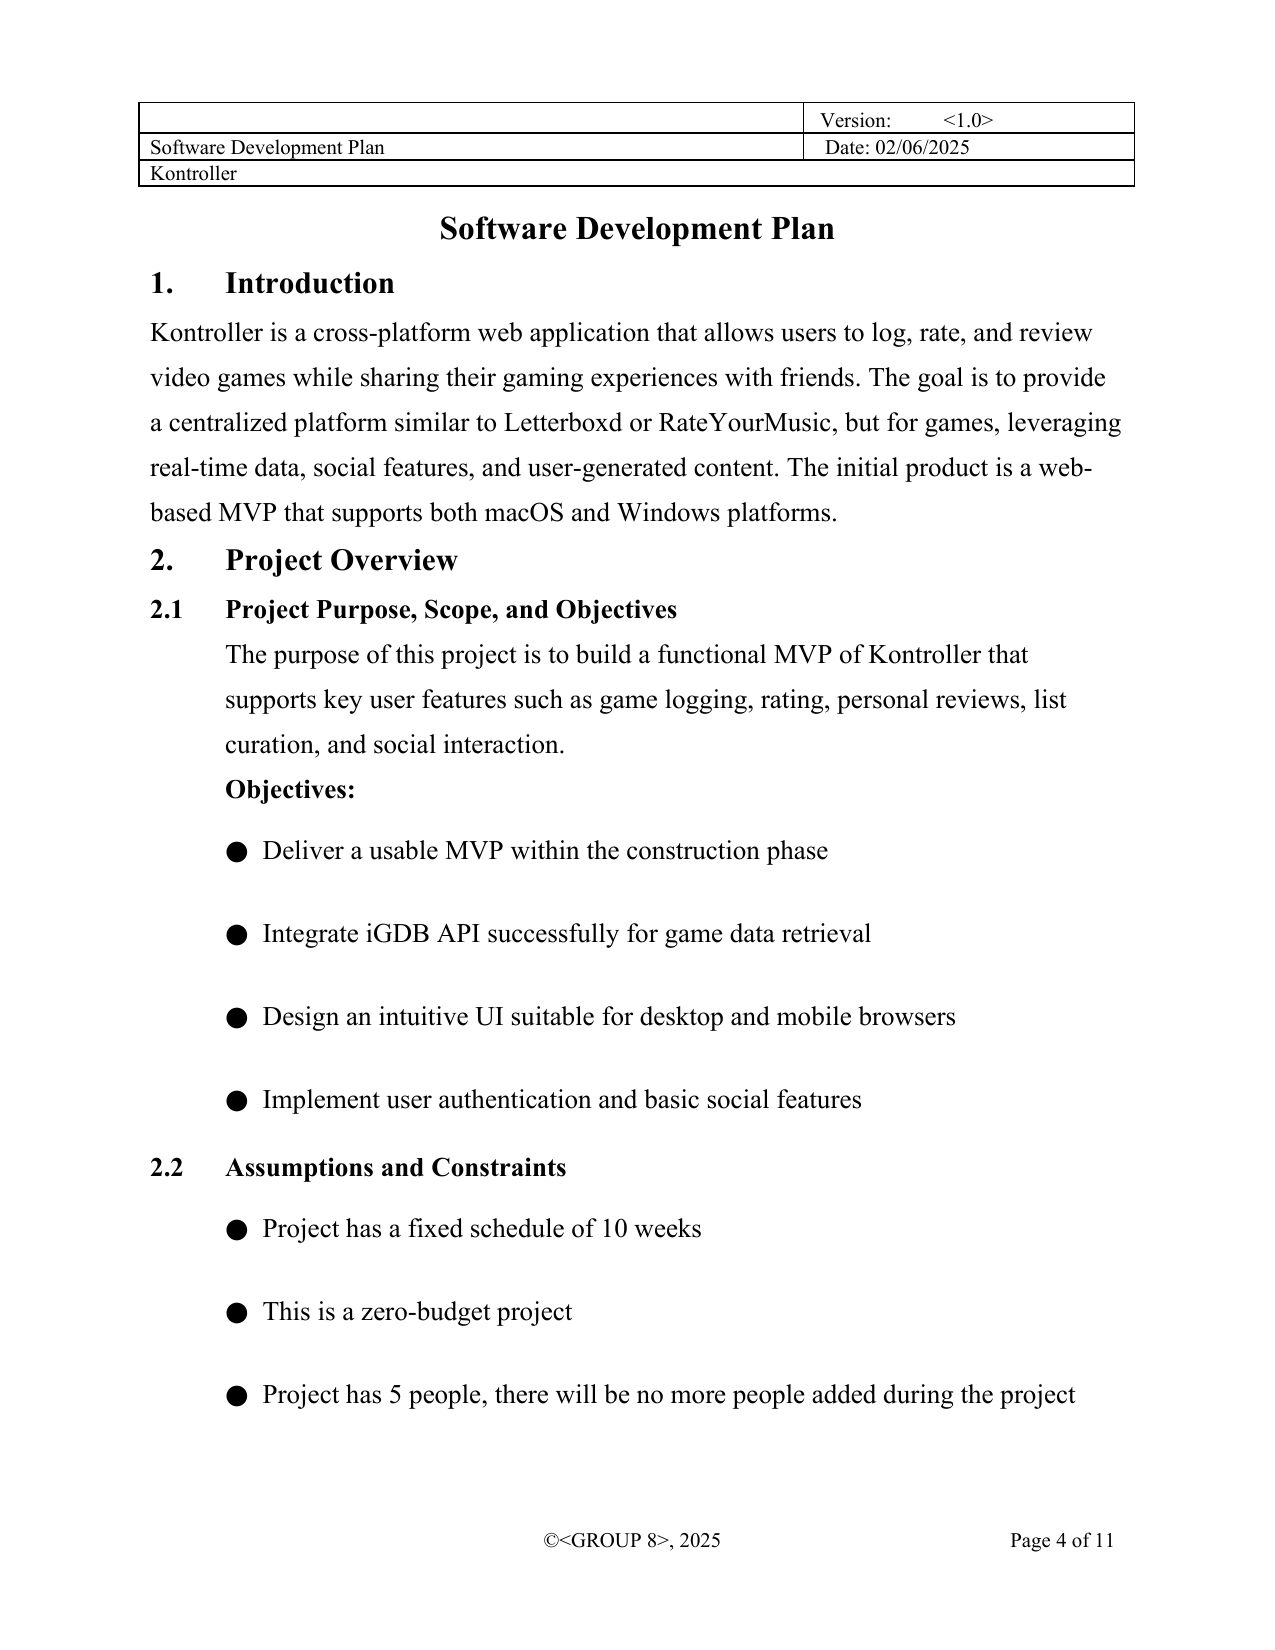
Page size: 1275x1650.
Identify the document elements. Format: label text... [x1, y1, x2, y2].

title Software Development Plan [150, 210, 1125, 247]
text The purpose of this project is to build a functional MVP of Kontroller that supports key user features such as game logging, rating, personal reviews, list curation, and social interaction. [225, 639, 1125, 759]
list Implement user authentication and basic social features [225, 1069, 1125, 1124]
text Kontroller is a cross-platform web application that allows users to log, rate, and review video games while sharing their gaming experiences with friends. The goal is to provide a centralized platform similar to Letterboxd or RateYourMusic, but for games, leveraging real-time data, social features, and user-generated content. The initial product is a web-based MVP that supports both macOS and Windows platforms. [150, 317, 1125, 527]
subtitle Project Purpose, Scope, and Objectives [150, 594, 1125, 624]
subtitle Introduction [150, 265, 1125, 300]
list Project has 5 people, there will be no more people added during the project [225, 1363, 1125, 1419]
subtitle Assumptions and Constraints [150, 1152, 1125, 1182]
list Deliver a usable MVP within the construction phase [225, 819, 1125, 875]
text Objectives: [225, 774, 1125, 804]
list Integrate iGDB API successfully for game data retrieval [225, 902, 1125, 958]
list Project has a fixed schedule of 10 weeks [225, 1197, 1125, 1253]
list This is a zero-budget project [225, 1280, 1125, 1336]
subtitle Project Overview [150, 542, 1125, 577]
list Design an intuitive UI suitable for desktop and mobile browsers [225, 986, 1125, 1041]
